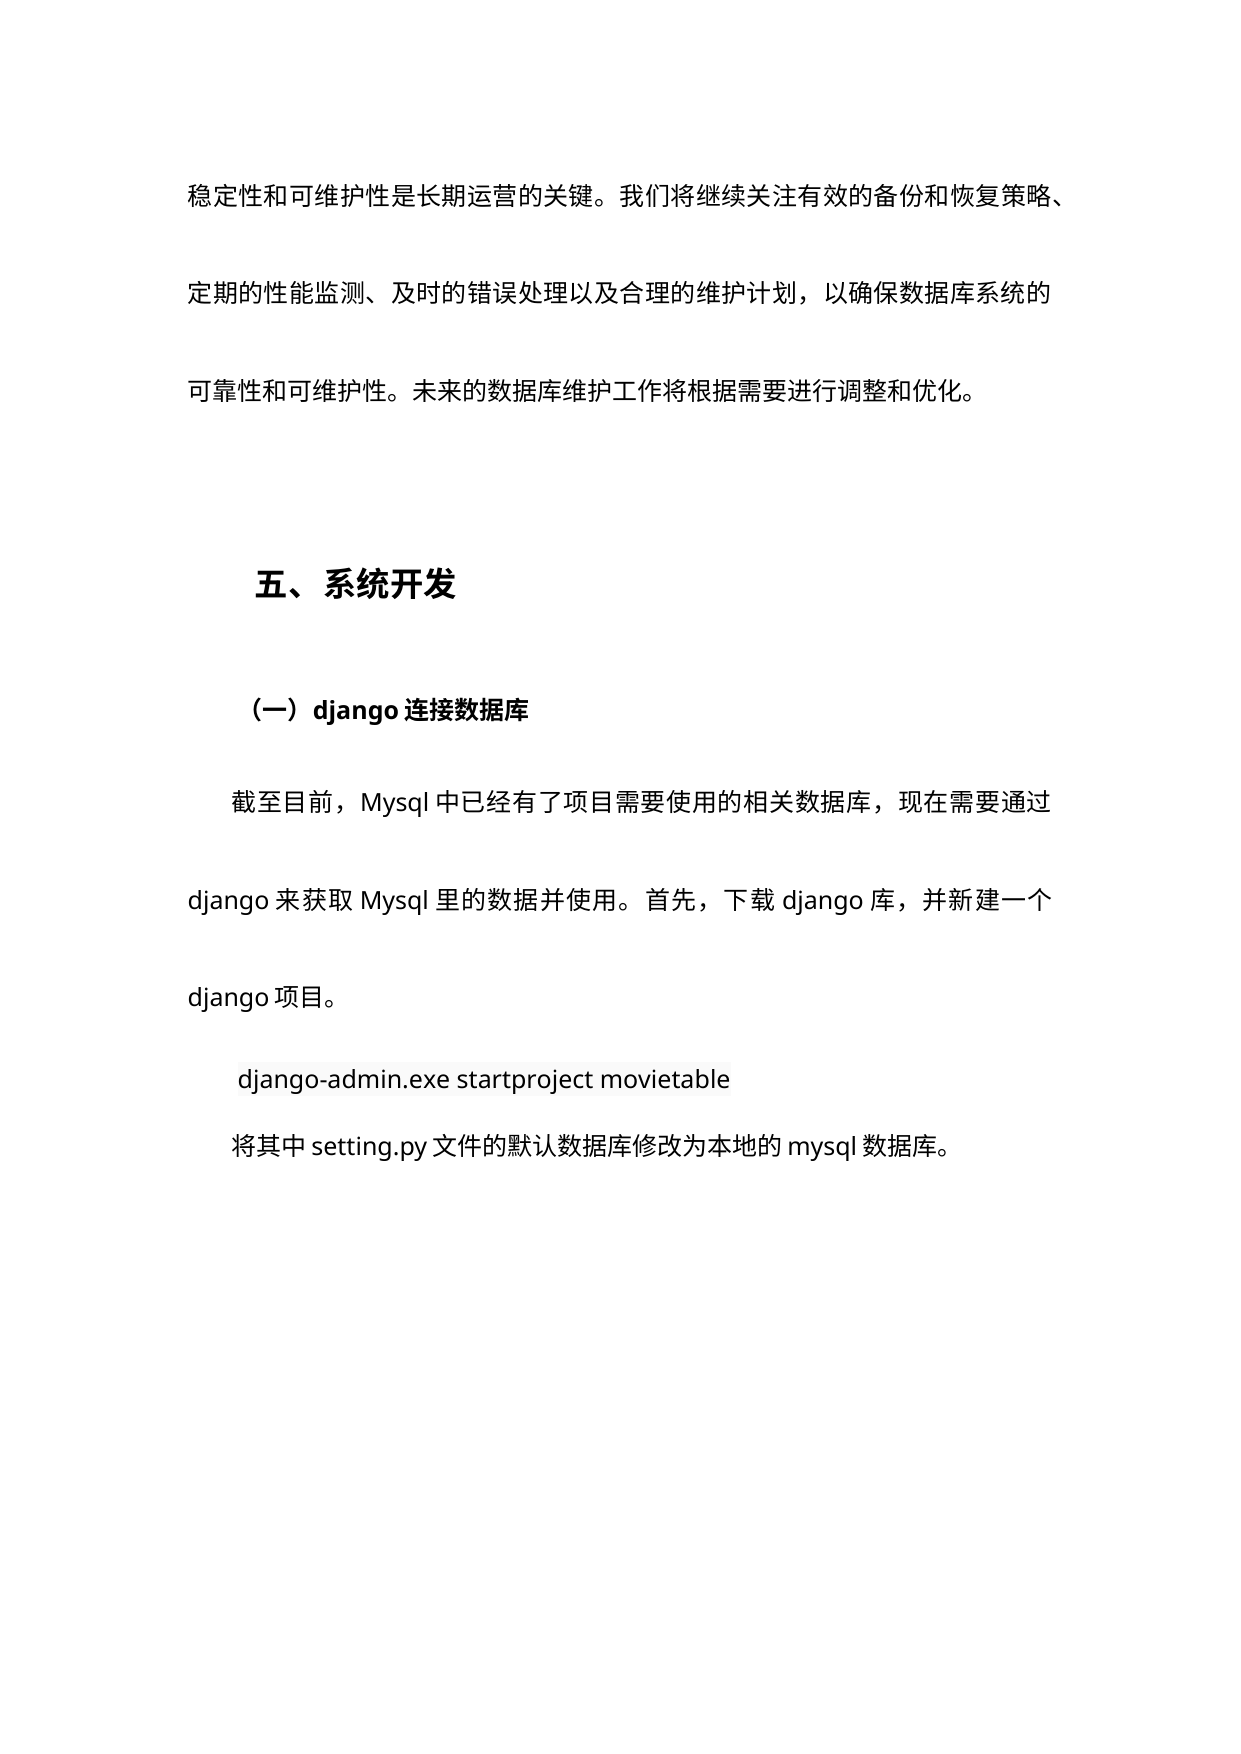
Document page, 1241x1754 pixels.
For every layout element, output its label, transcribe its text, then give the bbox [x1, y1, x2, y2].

subtitle （一）django连接数据库 [187, 676, 1053, 741]
text 将其中setting.py文件的默认数据库修改为本地的mysql数据库。 [187, 1112, 1053, 1177]
text 截至目前，Mysql中已经有了项目需要使用的相关数据库，现在需要通过django来获取Mysql里的数据并使用。首先，下载django库，并新建一个django项目。 [187, 768, 1053, 1028]
text django-admin.exe startproject movietable [187, 1047, 1053, 1112]
subtitle 系统开发 [254, 549, 1053, 614]
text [187, 162, 1053, 422]
